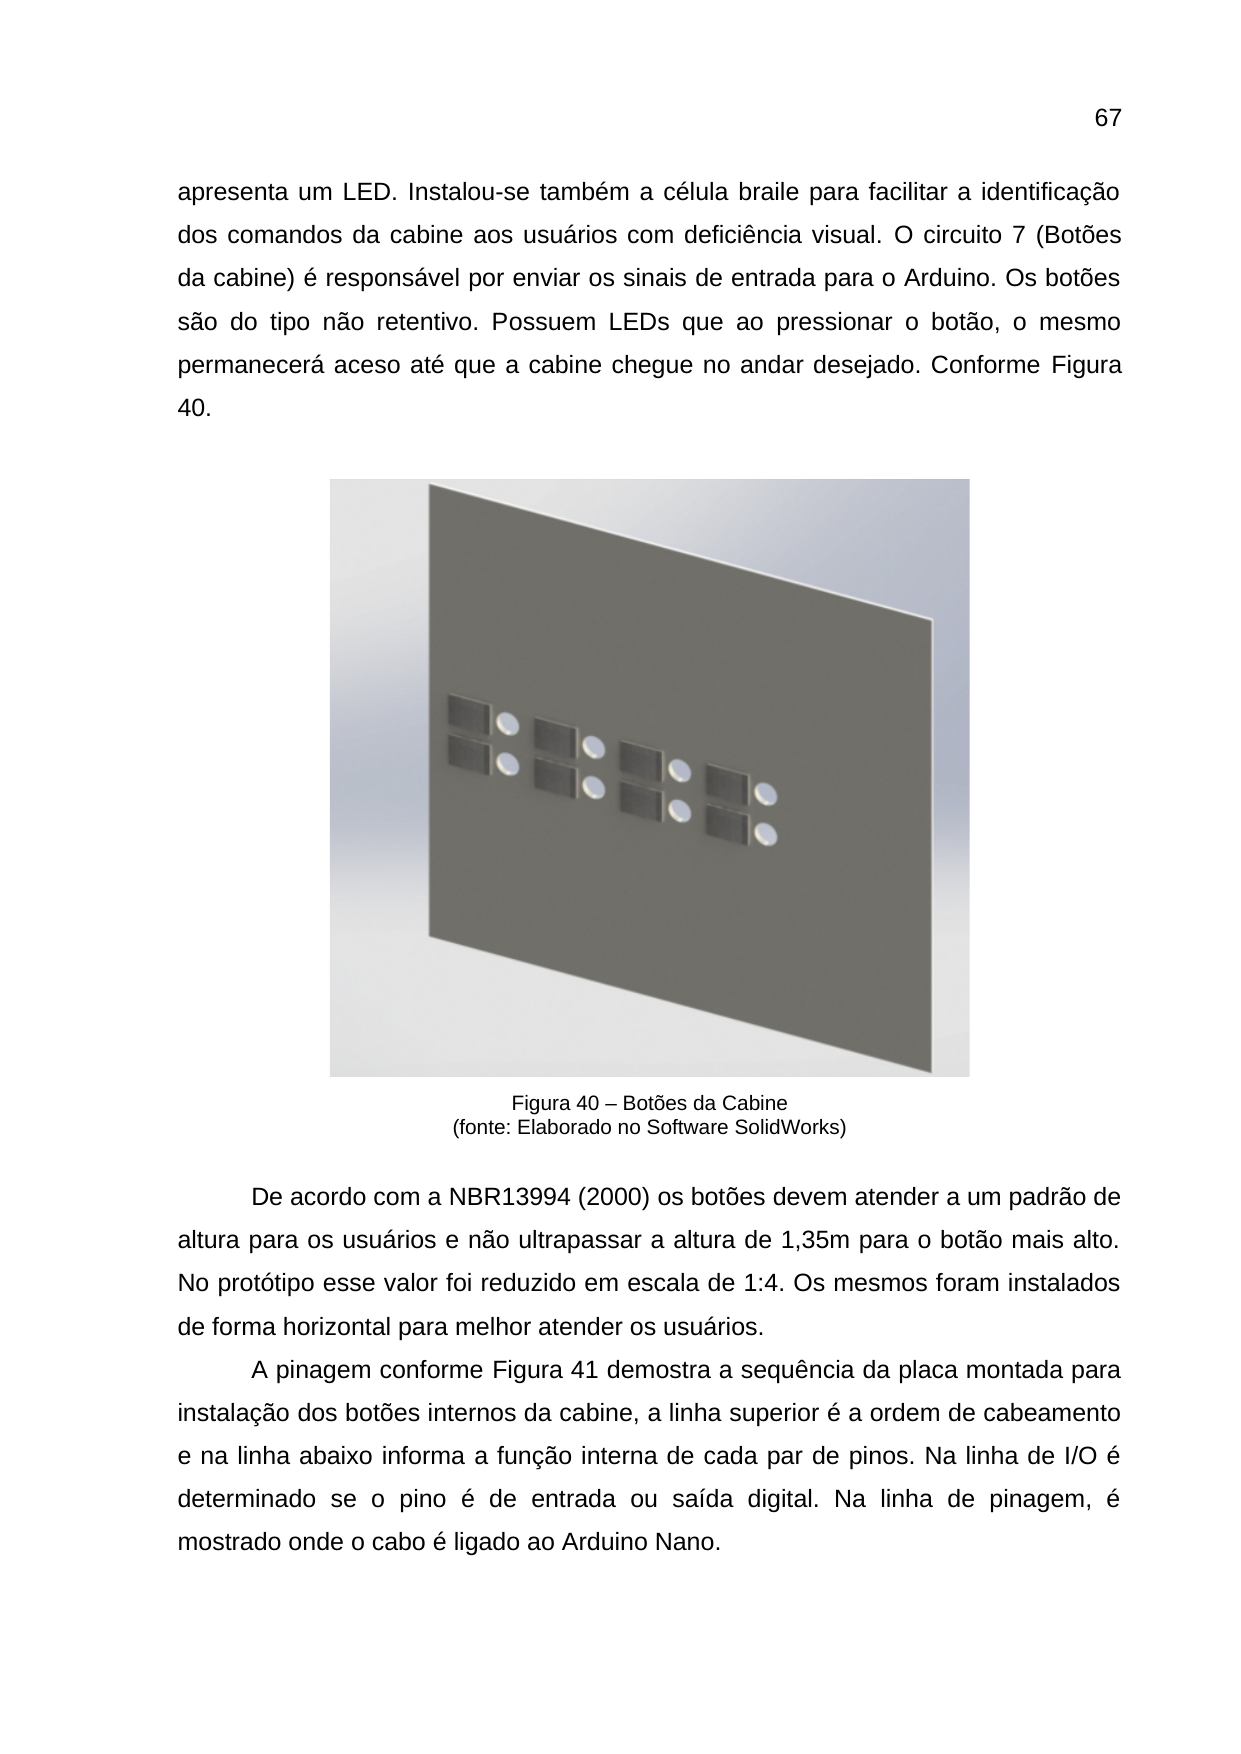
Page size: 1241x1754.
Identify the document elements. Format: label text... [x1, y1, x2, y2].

text Figura 40 – Botões da Cabine [177, 1091, 1122, 1115]
text A pinagem conforme Figura 41 demostra a sequência da placa montada para instalação dos botões internos da cabine, a linha superior é a ordem de cabeamento e na linha abaixo informa a função interna de cada par de pinos. Na linha de I/O é determinado se o pino é de entrada ou saída digital. Na linha de pinagem, é mostrado onde o cabo é ligado ao Arduino Nano. [177, 1354, 1122, 1556]
text De acordo com a NBR13994 (2000) os botões devem atender a um padrão de altura para os usuários e não ultrapassar a altura de 1,35m para o botão mais alto. No protótipo esse valor foi reduzido em escala de 1:4. Os mesmos foram instalados de forma horizontal para melhor atender os usuários. [177, 1182, 1122, 1340]
text (fonte: Elaborado no Software SolidWorks) [177, 1115, 1122, 1139]
picture [329, 479, 970, 1077]
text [177, 177, 1122, 422]
